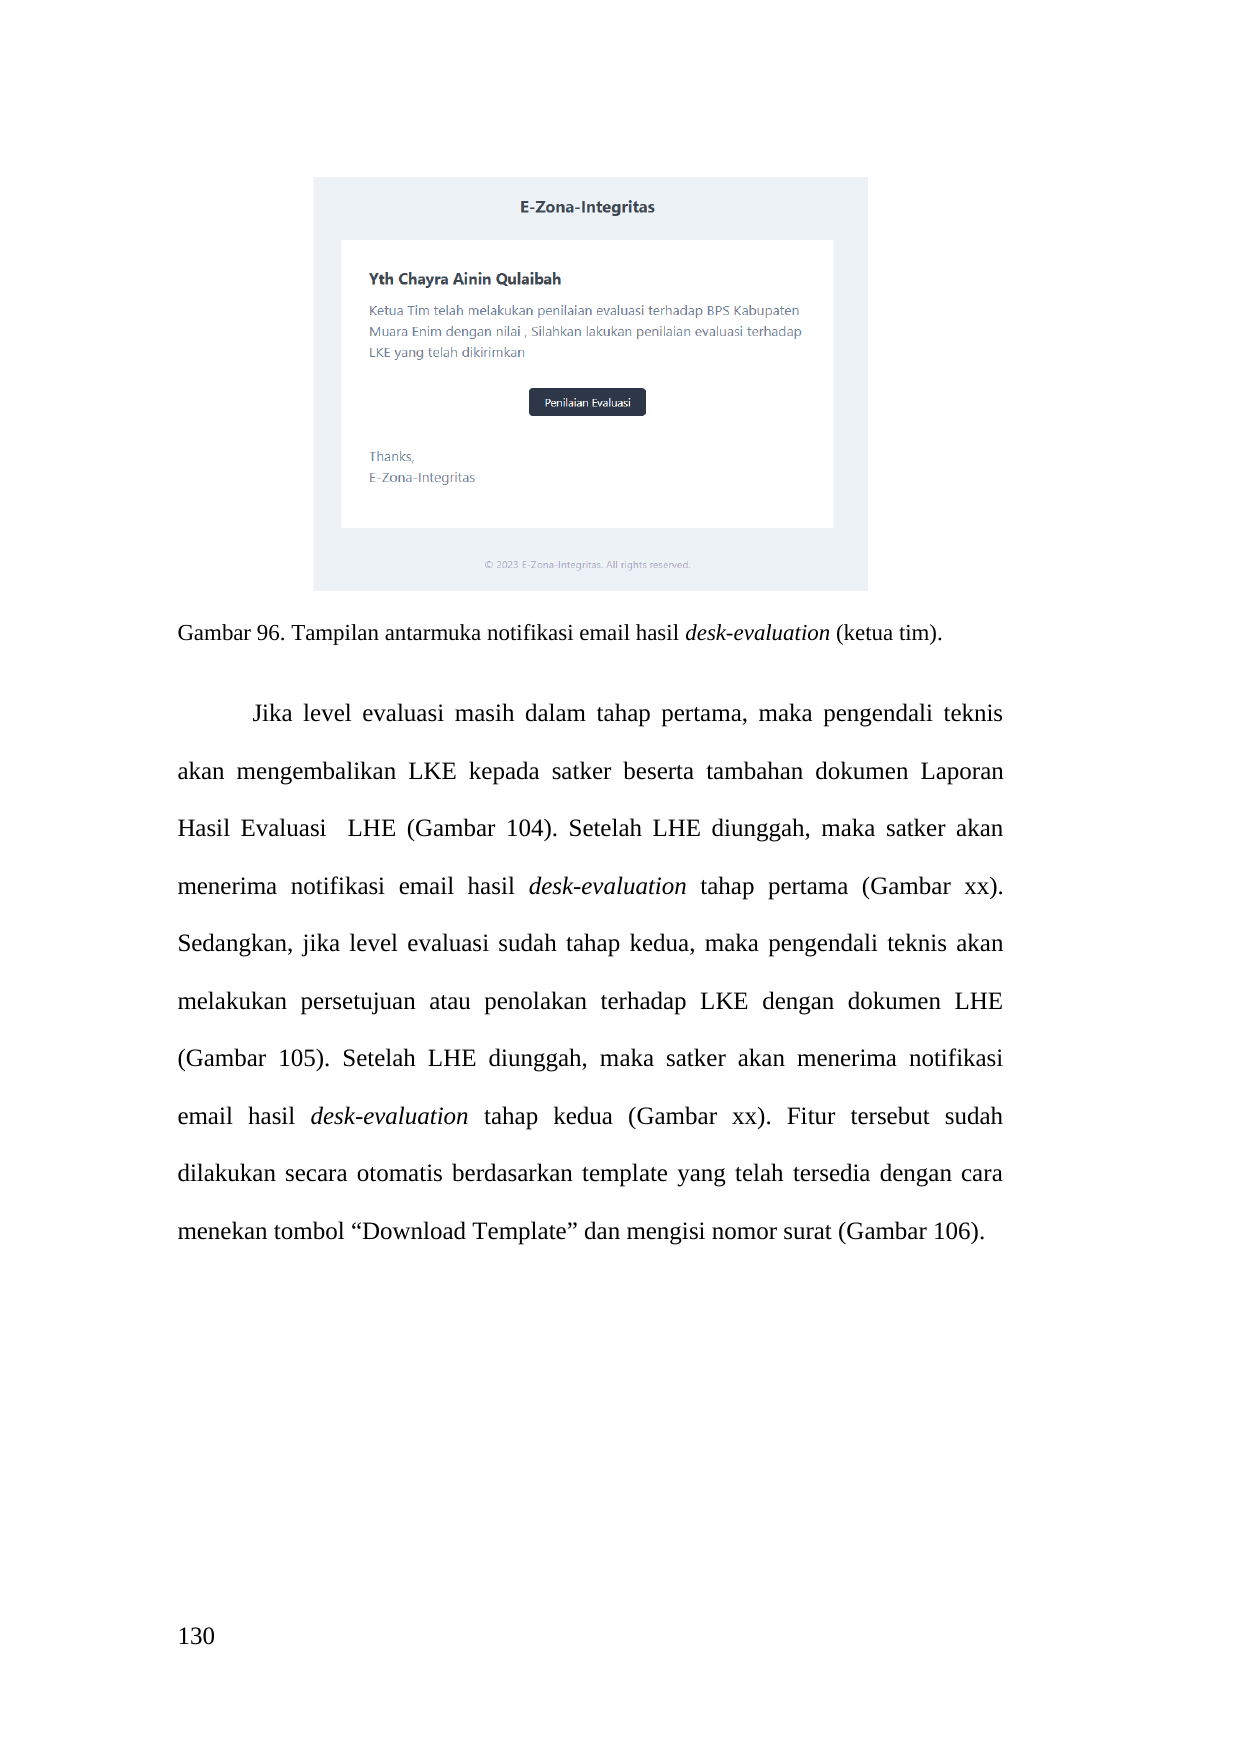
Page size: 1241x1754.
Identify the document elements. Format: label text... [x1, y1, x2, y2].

text Gambar 96. Tampilan antarmuka notifikasi email hasil desk-evaluation (ketua tim). [177, 619, 1004, 646]
text Jika level evaluasi masih dalam tahap pertama, maka pengendali teknis akan mengembalikan LKE kepada satker beserta tambahan dokumen Laporan Hasil Evaluasi LHE (Gambar 104). Setelah LHE diunggah, maka satker akan menerima notifikasi email hasil desk-evaluation tahap pertama (Gambar xx). Sedangkan, jika level evaluasi sudah tahap kedua, maka pengendali teknis akan melakukan persetujuan atau penolakan terhadap LKE dengan dokumen LHE (Gambar 105). Setelah LHE diunggah, maka satker akan menerima notifikasi email hasil desk-evaluation tahap kedua (Gambar xx). Fitur tersebut sudah dilakukan secara otomatis berdasarkan template yang telah tersedia dengan cara menekan tombol “Download Template” dan mengisi nomor surat (Gambar 106). [177, 698, 1004, 1244]
picture [313, 177, 868, 591]
